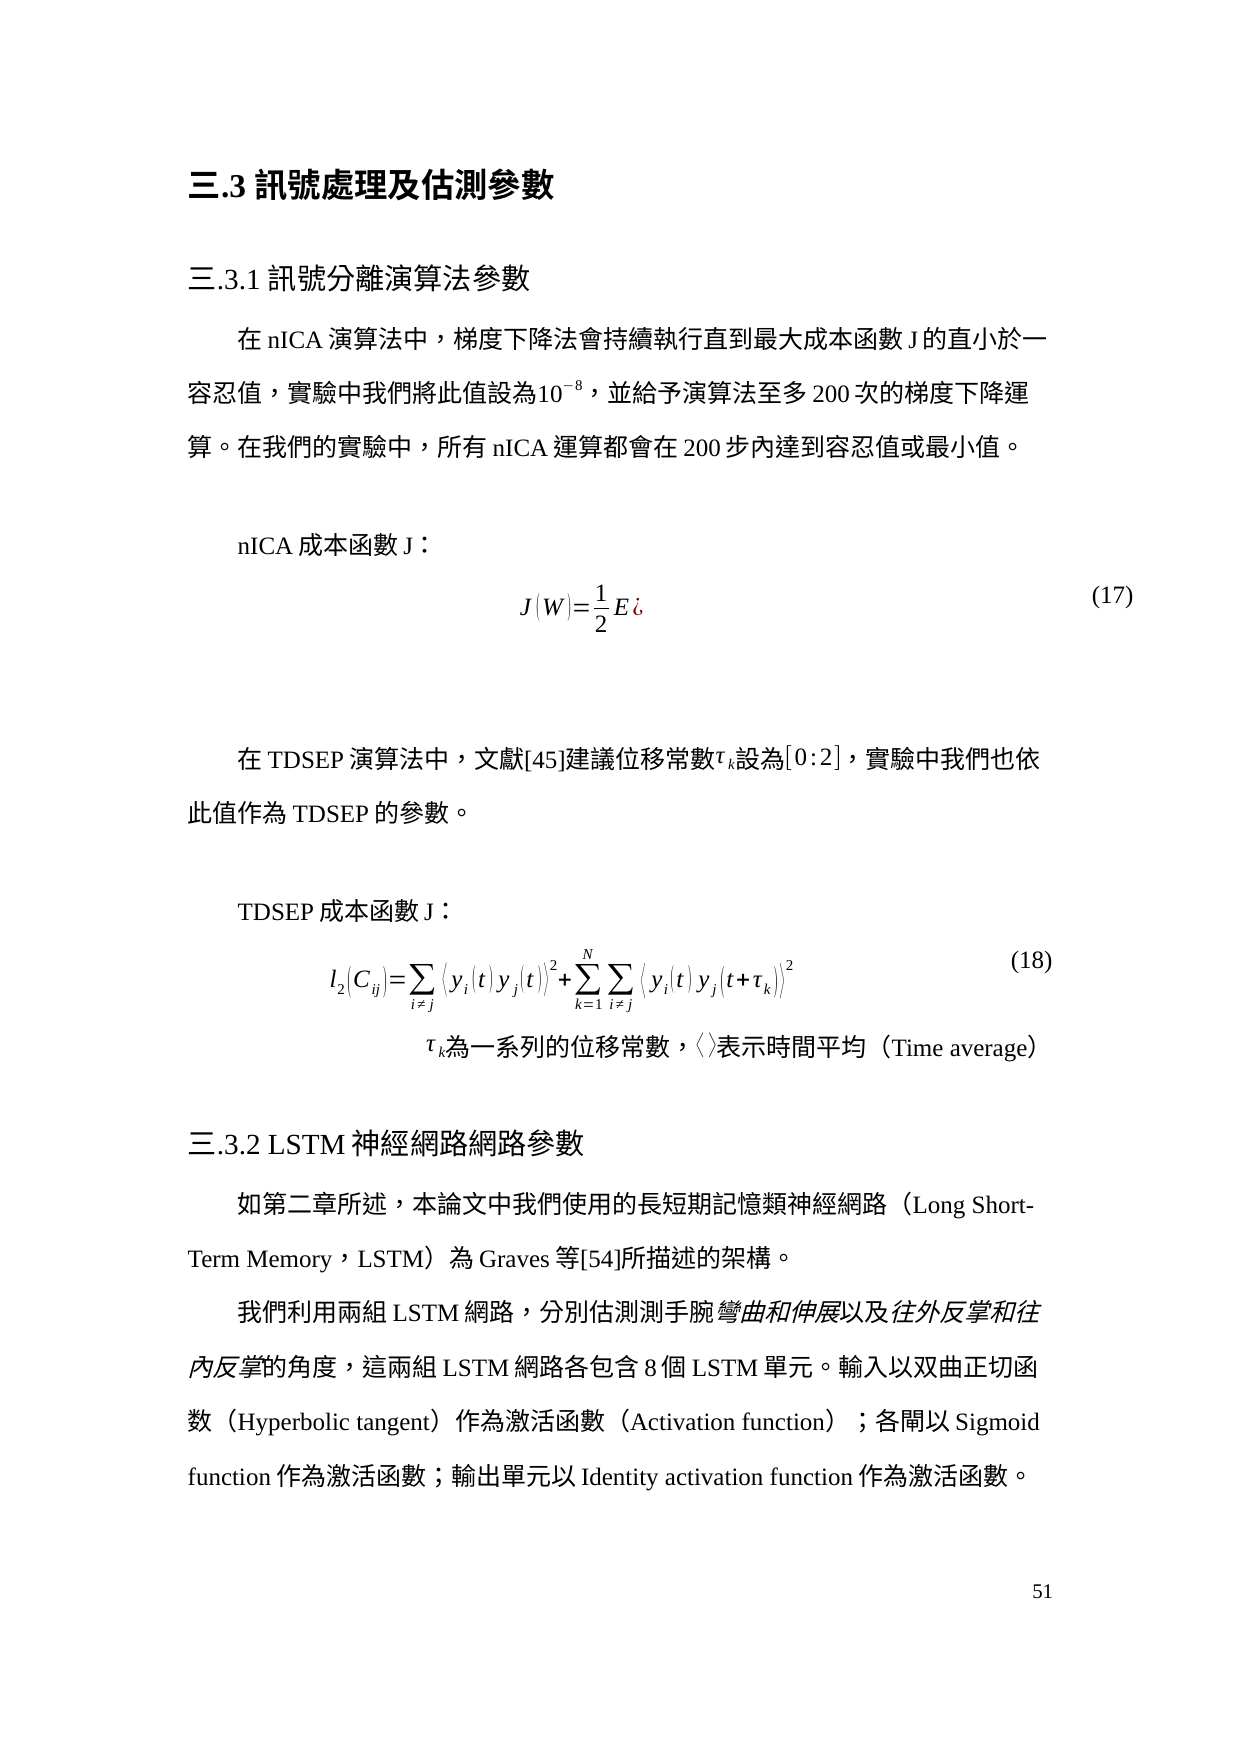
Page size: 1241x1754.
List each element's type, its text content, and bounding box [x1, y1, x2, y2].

text 在nICA演算法中，梯度下降法會持續執行直到最大成本函數J的直小於一容忍值，實驗中我們將此值設為，並給予演算法至多200次的梯度下降運算。在我們的實驗中，所有nICA運算都會在200步內達到容忍值或最小值。 [187, 319, 1053, 464]
text 如第二章所述，本論文中我們使用的長短期記憶類神經網路（Long Short-Term Memory，LSTM）為Graves等[54]所描述的架構。 [187, 1184, 1053, 1275]
subtitle 訊號分離演算法參數 [187, 256, 1053, 298]
subtitle LSTM神經網路網路參數 [187, 1121, 1053, 1163]
text nICA成本函數J： [187, 525, 1053, 562]
table_header [176, 946, 947, 1027]
table_header (17) [975, 580, 1144, 653]
table_cell 為一系列的位移常數，表示時間平均（Time average） [176, 1027, 1063, 1078]
text 我們利用兩組LSTM網路，分別估測測手腕彎曲和伸展以及往外反掌和往內反掌的角度，這兩組LSTM網路各包含8個LSTM單元。輸入以双曲正切函数（Hyperbolic tangent）作為激活函數（Activation function）；各閘以Sigmoid function作為激活函數；輸出單元以Identity activation function作為激活函數。 [187, 1293, 1053, 1492]
table_header (18) [947, 946, 1063, 1027]
table_header [188, 580, 975, 653]
text TDSEP成本函數J： [187, 891, 1053, 927]
subtitle 訊號處理及估測參數 [187, 159, 1053, 207]
text 在TDSEP演算法中，文獻[45]建議位移常數設為，實驗中我們也依此值作為TDSEP的參數。 [187, 739, 1053, 830]
